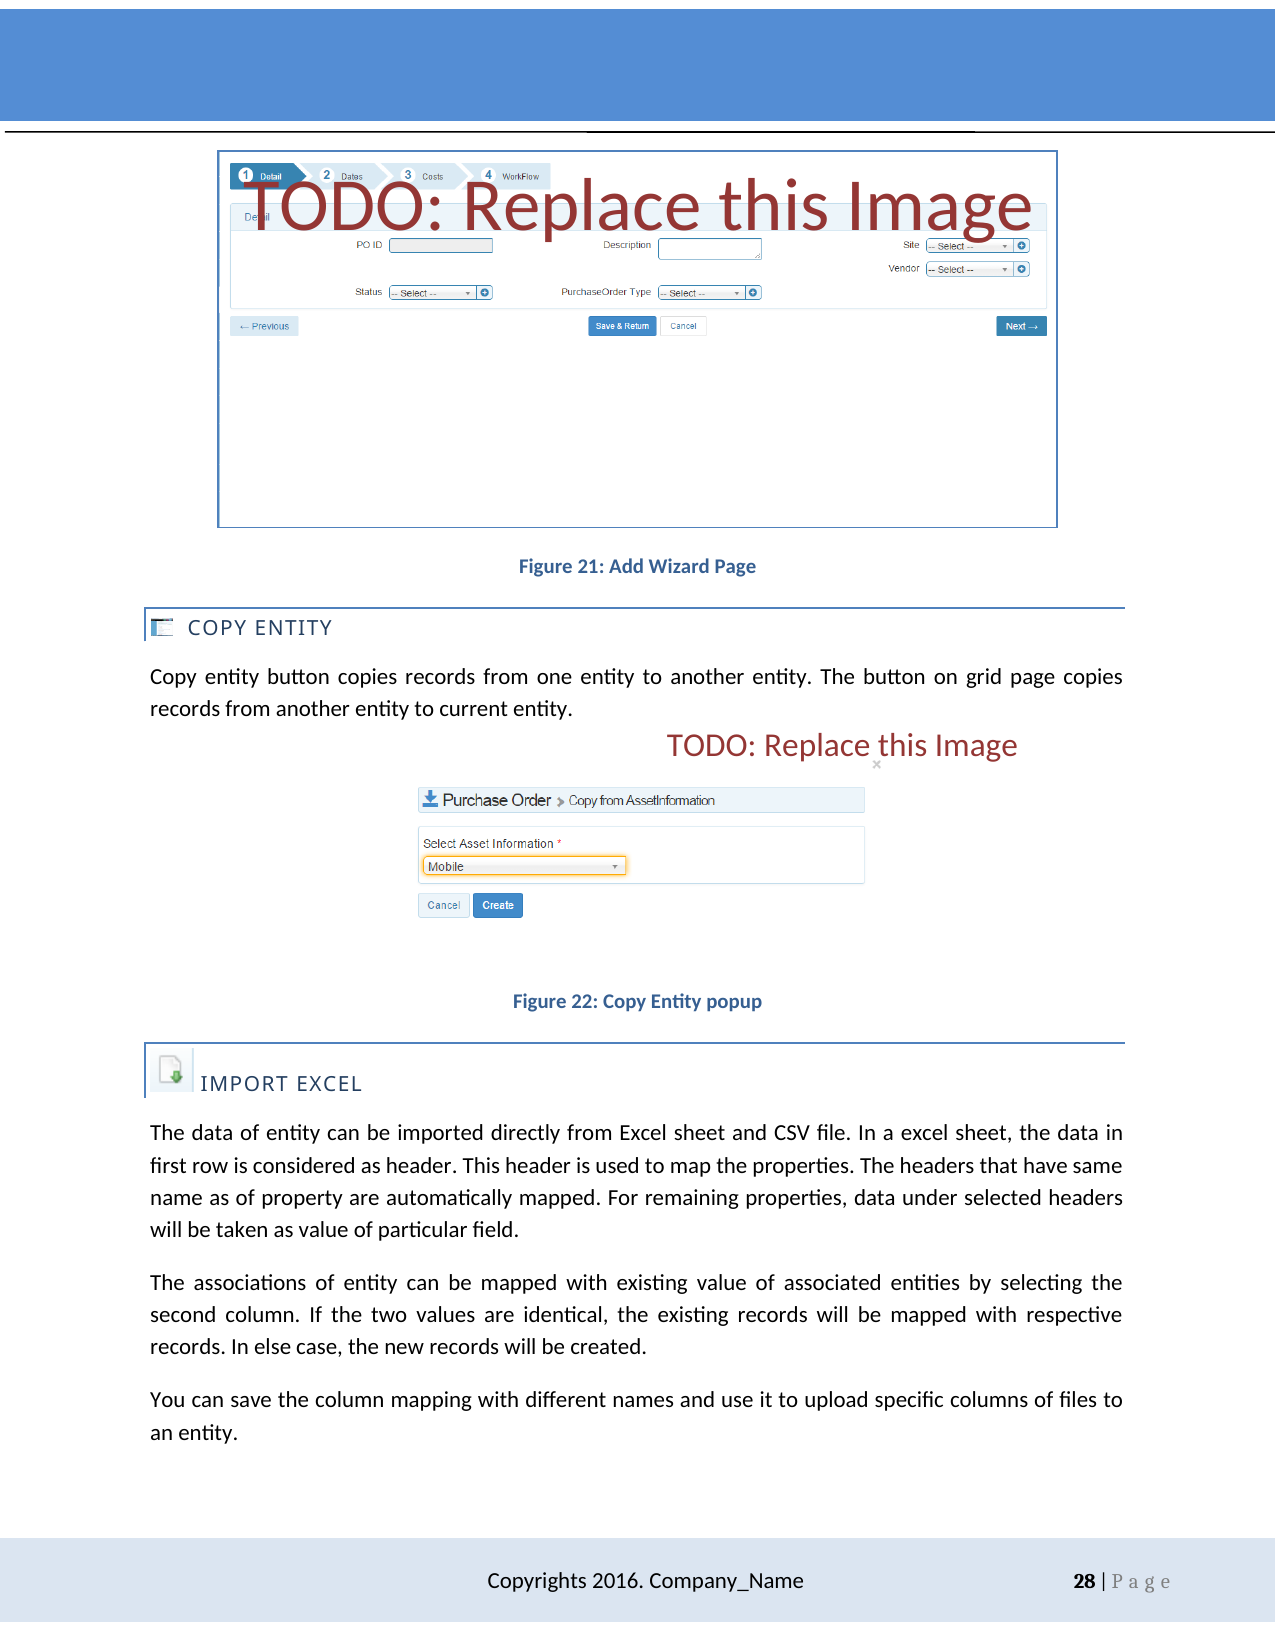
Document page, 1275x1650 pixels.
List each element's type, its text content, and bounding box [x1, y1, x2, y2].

text The data of entity can be imported directly from Excel sheet and CSV file. In a excel sheet, the data in first row is considered as header. This header is used to map the properties. The headers that have same name as of property are automatically mapped. For remaining properties, data under selected headers will be taken as value of particular field. [150, 1118, 1125, 1243]
subtitle Import Excel [146, 1044, 1125, 1098]
picture [729, 747, 743, 754]
subtitle Copy Entity [146, 609, 1125, 641]
text The associations of entity can be mapped with existing value of associated entities by selecting the second column. If the two values are identical, the existing records will be mapped with respective records. In else case, the new records will be created. [150, 1268, 1125, 1361]
text Copy entity button copies records from one entity to another entity. The button on grid page copies records from another entity to current entity. [150, 662, 1125, 722]
picture [219, 152, 1056, 527]
picture [710, 747, 721, 754]
picture [803, 747, 811, 754]
picture [150, 1048, 194, 1092]
picture [151, 618, 173, 636]
picture [687, 747, 701, 754]
text You can save the column mapping with different names and use it to upload specific columns of files to an entity. [150, 1386, 1125, 1446]
picture [390, 747, 885, 964]
